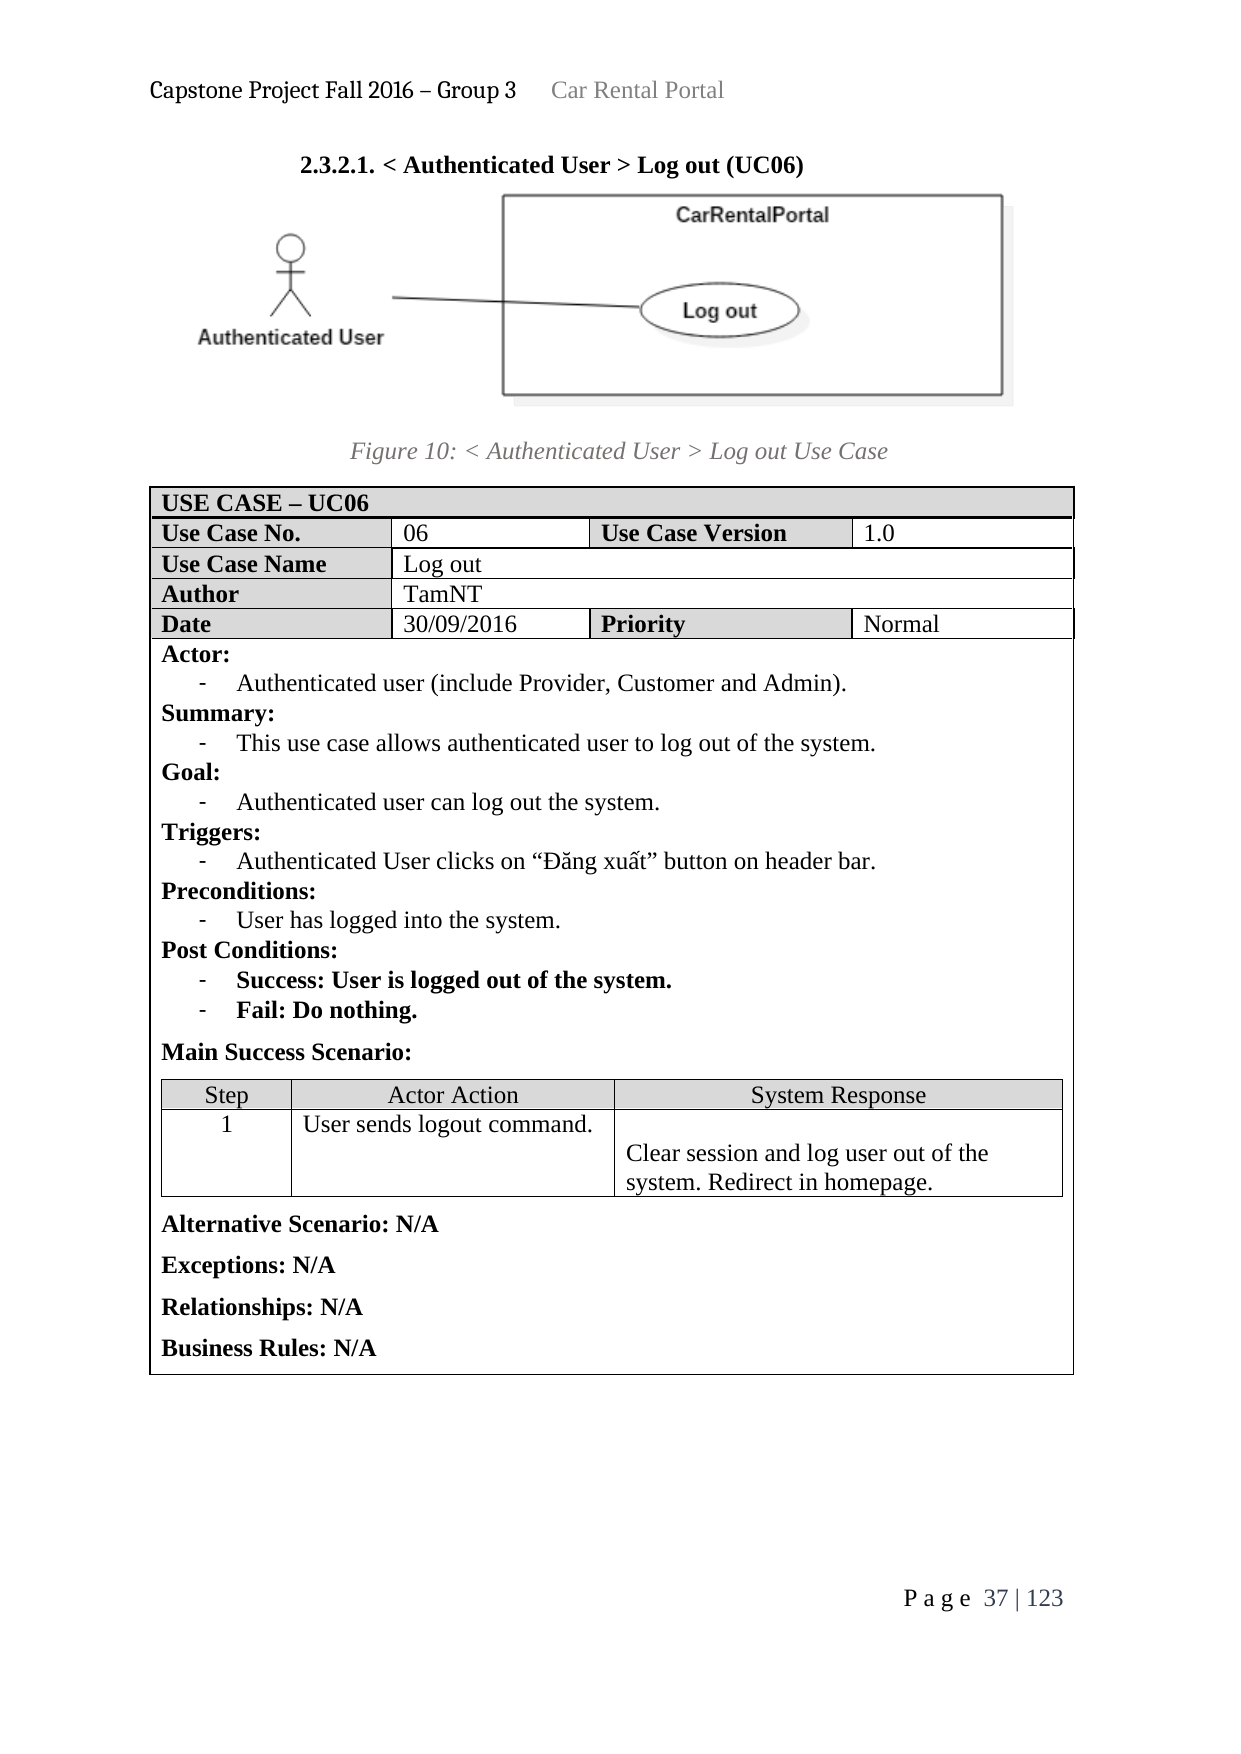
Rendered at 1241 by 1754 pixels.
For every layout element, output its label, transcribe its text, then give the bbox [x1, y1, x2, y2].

table_cell 06 [392, 519, 589, 547]
table_cell 30/09/2016 [393, 609, 589, 638]
table_cell Use Case No. [151, 517, 391, 547]
table_cell Actor: Authenticated user (include Provider, Customer and Admin). Summary: This use case allows authenticated user to log out of the system. Goal: Authenticated user can log out the system. Triggers: Authenticated User clicks on “Đăng xuất” button on header bar. Preconditions: User has logged into the system. Post Conditions: Success: User is logged out of the system. Fail: Do nothing. Main Success Scenario: Alternative Scenario: N/A Exceptions: N/A Relationships: N/A Business Rules: N/A [151, 638, 1073, 1374]
table_header USE CASE – UC06 [151, 488, 1073, 516]
table_cell Author [151, 579, 391, 608]
table_cell 1.0 [853, 516, 1073, 547]
table_cell Priority [591, 609, 851, 638]
picture [175, 181, 1065, 417]
table_cell Normal [853, 608, 1073, 638]
subtitle < Authenticated User > Log out (UC06) [300, 150, 1090, 179]
table_cell Use Case Name [151, 548, 391, 578]
table_cell Date [151, 609, 391, 638]
table_cell TamNT [392, 578, 1073, 608]
table_cell Use Case Version [590, 519, 852, 547]
table_cell Log out [393, 547, 1073, 578]
